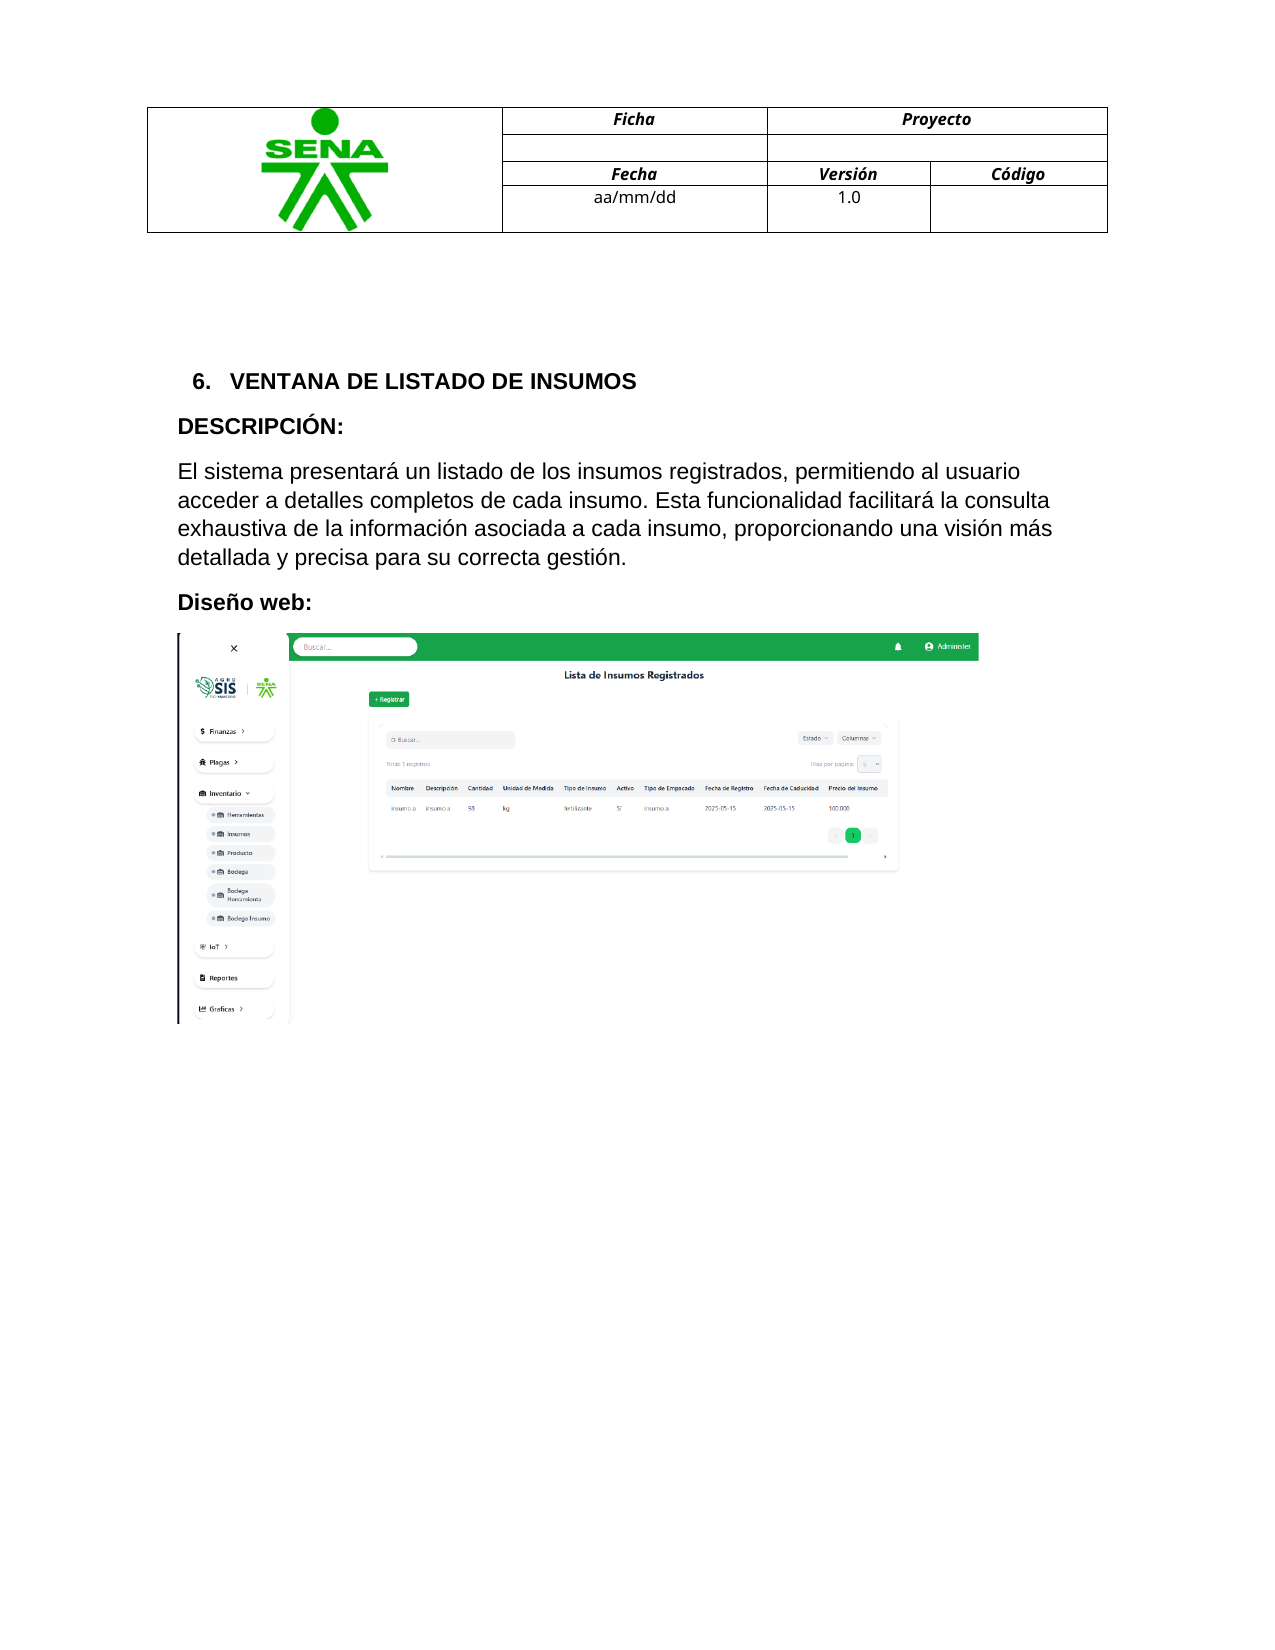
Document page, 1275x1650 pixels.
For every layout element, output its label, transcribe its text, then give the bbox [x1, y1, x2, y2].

text DESCRIPCIÓN: [177, 413, 1098, 439]
text Diseño web: [177, 588, 1098, 615]
picture [261, 107, 389, 232]
list VENTANA DE LISTADO DE INSUMOS [192, 368, 1098, 394]
text El sistema presentará un listado de los insumos registrados, permitiendo al usuario acceder a detalles completos de cada insumo. Esta funcionalidad facilitará la consulta exhaustiva de la información asociada a cada insumo, proporcionando una visión más detallada y precisa para su correcta gestión. [177, 458, 1098, 570]
picture [177, 633, 979, 1024]
